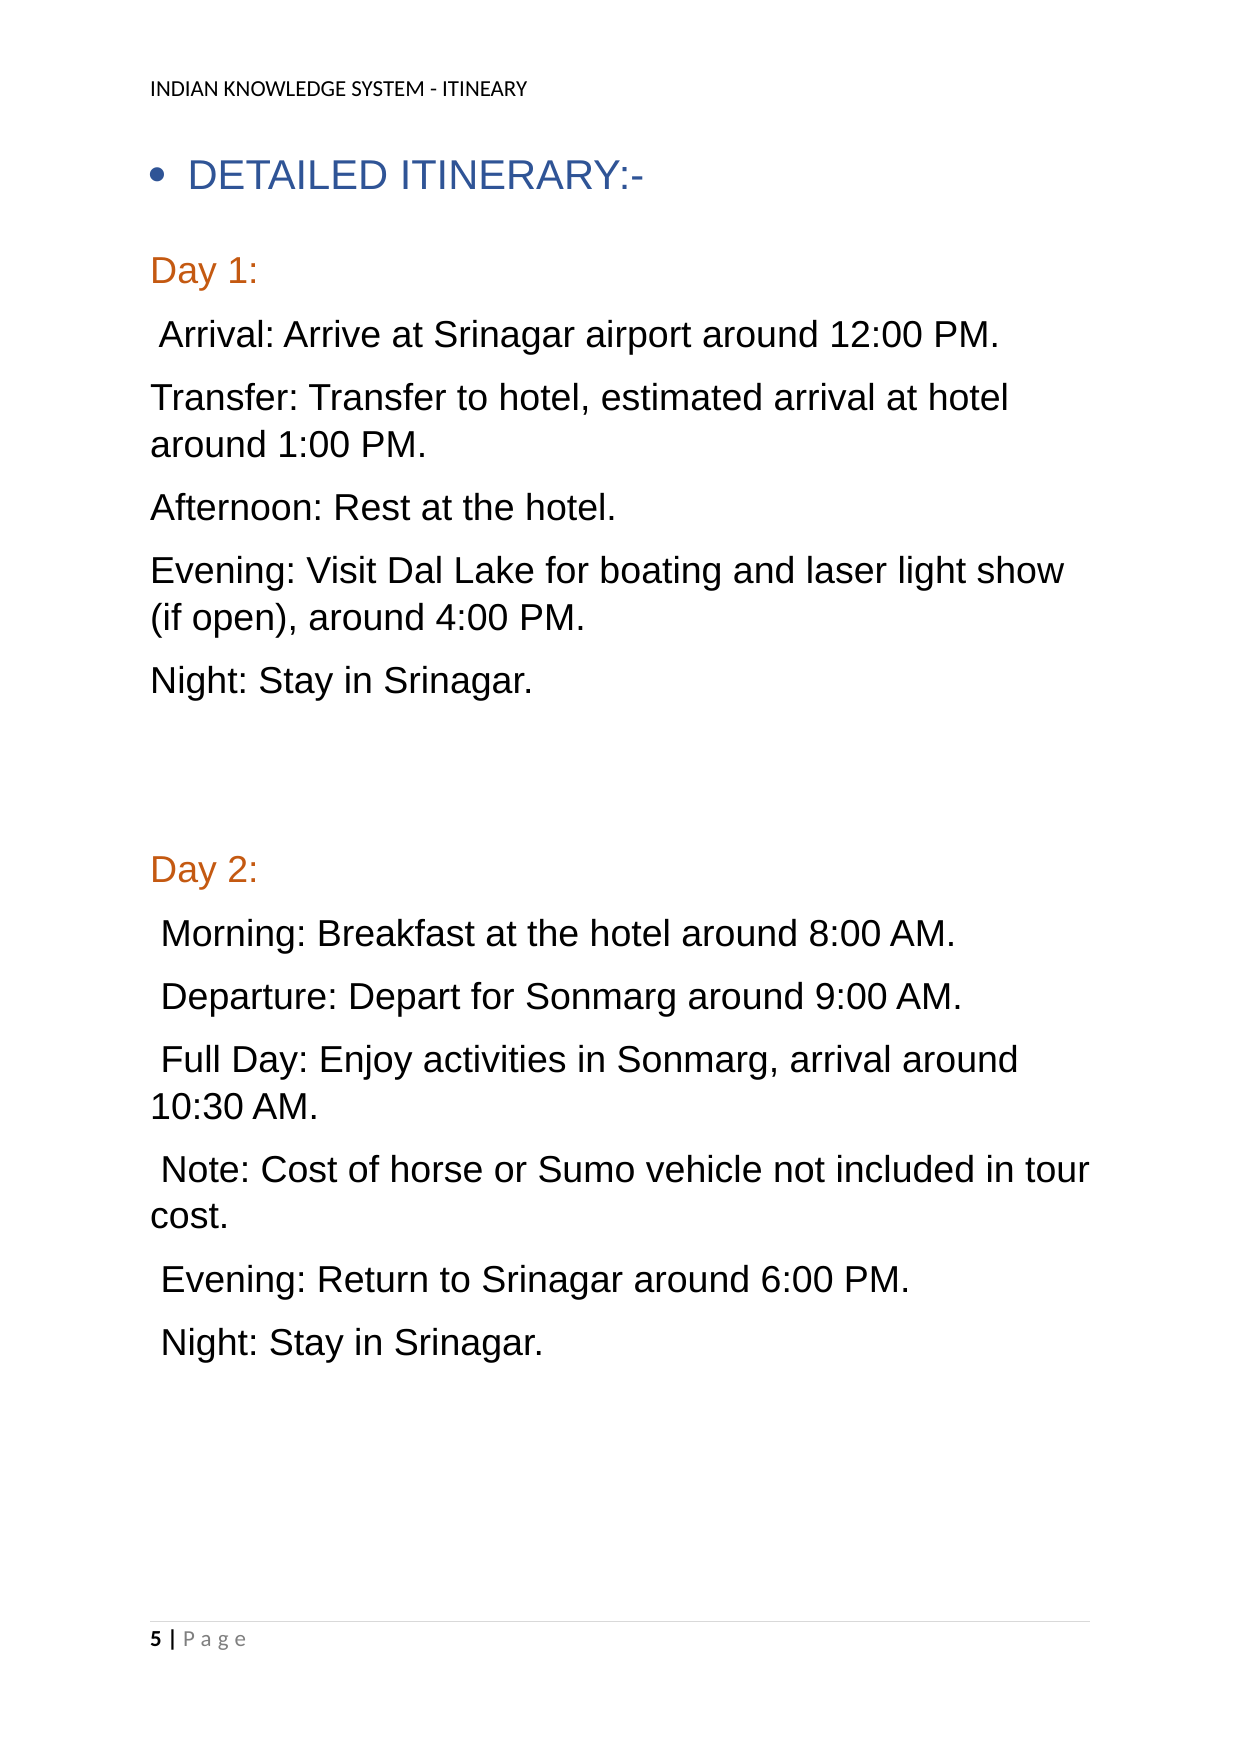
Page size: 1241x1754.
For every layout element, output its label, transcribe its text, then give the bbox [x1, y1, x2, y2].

text Arrival: Arrive at Srinagar airport around 12:00 PM. [150, 312, 1090, 355]
text Afternoon: Rest at the hotel. [150, 485, 1090, 528]
text Day 2: [150, 848, 1090, 891]
text Evening: Return to Srinagar around 6:00 PM. [150, 1257, 1090, 1300]
text Night: Stay in Srinagar. [150, 658, 1090, 701]
text Departure: Depart for Sonmarg around 9:00 AM. [150, 974, 1090, 1017]
text Night: Stay in Srinagar. [150, 1320, 1090, 1363]
text Transfer: Transfer to hotel, estimated arrival at hotel around 1:00 PM. [150, 375, 1090, 465]
text Full Day: Enjoy activities in Sonmarg, arrival around 10:30 AM. [150, 1037, 1090, 1127]
text Morning: Breakfast at the hotel around 8:00 AM. [150, 911, 1090, 954]
text Evening: Visit Dal Lake for boating and laser light show (if open), around 4:00 PM. [150, 548, 1090, 638]
text Note: Cost of horse or Sumo vehicle not included in tour cost. [150, 1147, 1090, 1237]
text Day 1: [150, 249, 1090, 292]
subtitle DETAILED ITINERARY:- [150, 150, 1090, 198]
